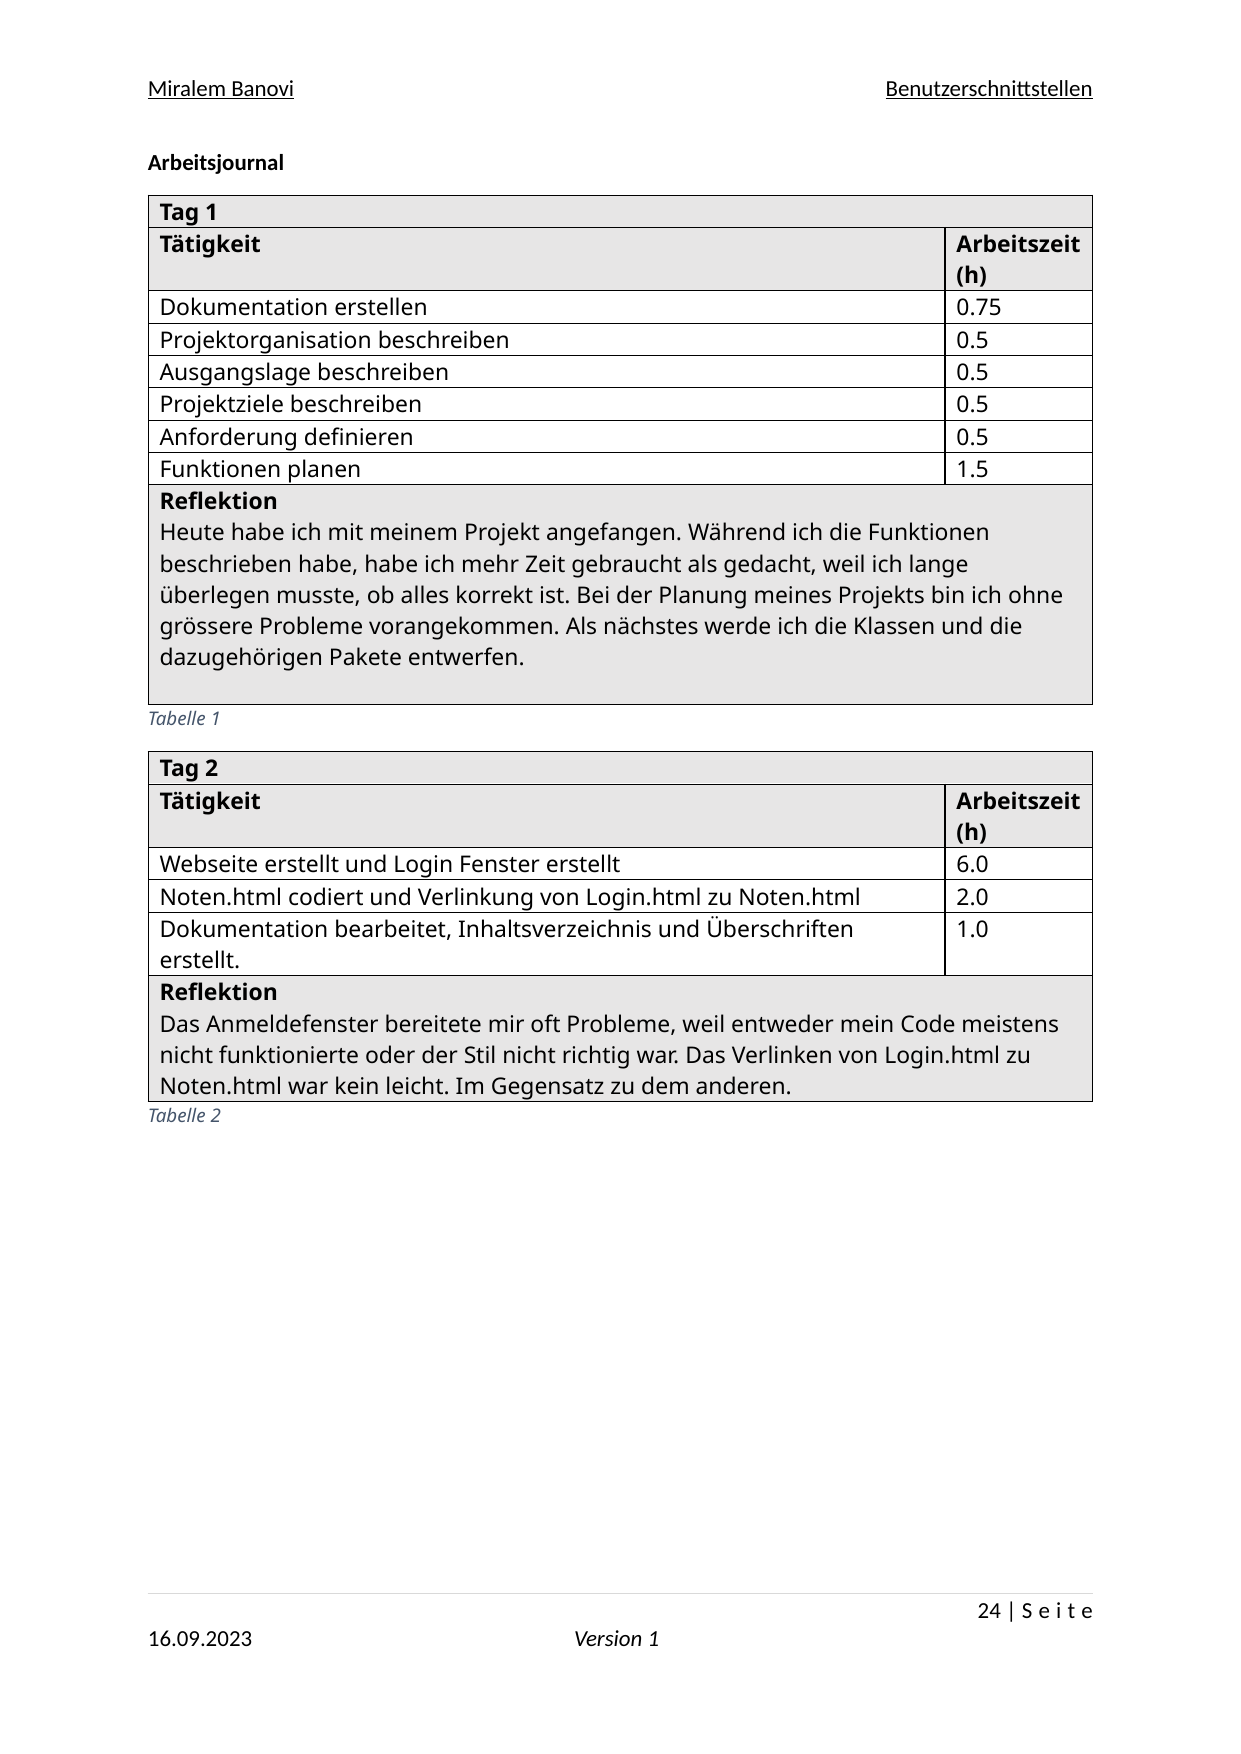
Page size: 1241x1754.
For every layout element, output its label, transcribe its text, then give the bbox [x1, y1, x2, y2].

table_cell Reflektion Heute habe ich mit meinem Projekt angefangen. Während ich die Funktionen beschrieben habe, habe ich mehr Zeit gebraucht als gedacht, weil ich lange überlegen musste, ob alles korrekt ist. Bei der Planung meines Projekts bin ich ohne grössere Probleme vorangekommen. Als nächstes werde ich die Klassen und die dazugehörigen Pakete entwerfen. [149, 485, 1092, 704]
table_cell Tätigkeit [149, 228, 944, 290]
table_cell Ausgangslage beschreiben [149, 356, 944, 387]
table_cell Reflektion Das Anmeldefenster bereitete mir oft Probleme, weil entweder mein Code meistens nicht funktionierte oder der Stil nicht richtig war. Das Verlinken von Login.html zu Noten.html war kein leicht. Im Gegensatz zu dem anderen. [149, 976, 1092, 1101]
table_cell Arbeitszeit (h) [946, 785, 1092, 847]
table_cell Dokumentation bearbeitet, Inhaltsverzeichnis und Überschriften erstellt. [149, 913, 944, 975]
table_cell 0.5 [946, 324, 1092, 355]
subtitle Arbeitsjournal [148, 148, 1093, 176]
table_cell Webseite erstellt und Login Fenster erstellt [149, 848, 944, 879]
table_cell Tätigkeit [149, 785, 944, 847]
text Tabelle 2 [148, 1102, 1093, 1128]
table_cell 6.0 [946, 848, 1092, 879]
table_cell Arbeitszeit (h) [946, 228, 1092, 290]
table_cell Anforderung definieren [149, 421, 944, 452]
table_cell 1.0 [946, 913, 1092, 975]
table_cell 2.0 [946, 880, 1092, 912]
table_cell Dokumentation erstellen [149, 291, 944, 323]
table_cell Projektziele beschreiben [149, 388, 944, 419]
table_header Tag 2 [149, 752, 1092, 783]
table_cell Noten.html codiert und Verlinkung von Login.html zu Noten.html [149, 880, 944, 912]
table_cell 1.5 [946, 453, 1092, 484]
table_cell 0.5 [946, 421, 1092, 452]
table_cell Projektorganisation beschreiben [149, 324, 944, 355]
table_header Tag 1 [149, 196, 1092, 227]
table_cell 0.5 [946, 356, 1092, 387]
text Tabelle 1 [148, 705, 1093, 730]
table_cell Funktionen planen [149, 453, 944, 484]
table_cell 0.75 [946, 291, 1092, 323]
table_cell 0.5 [946, 388, 1092, 419]
